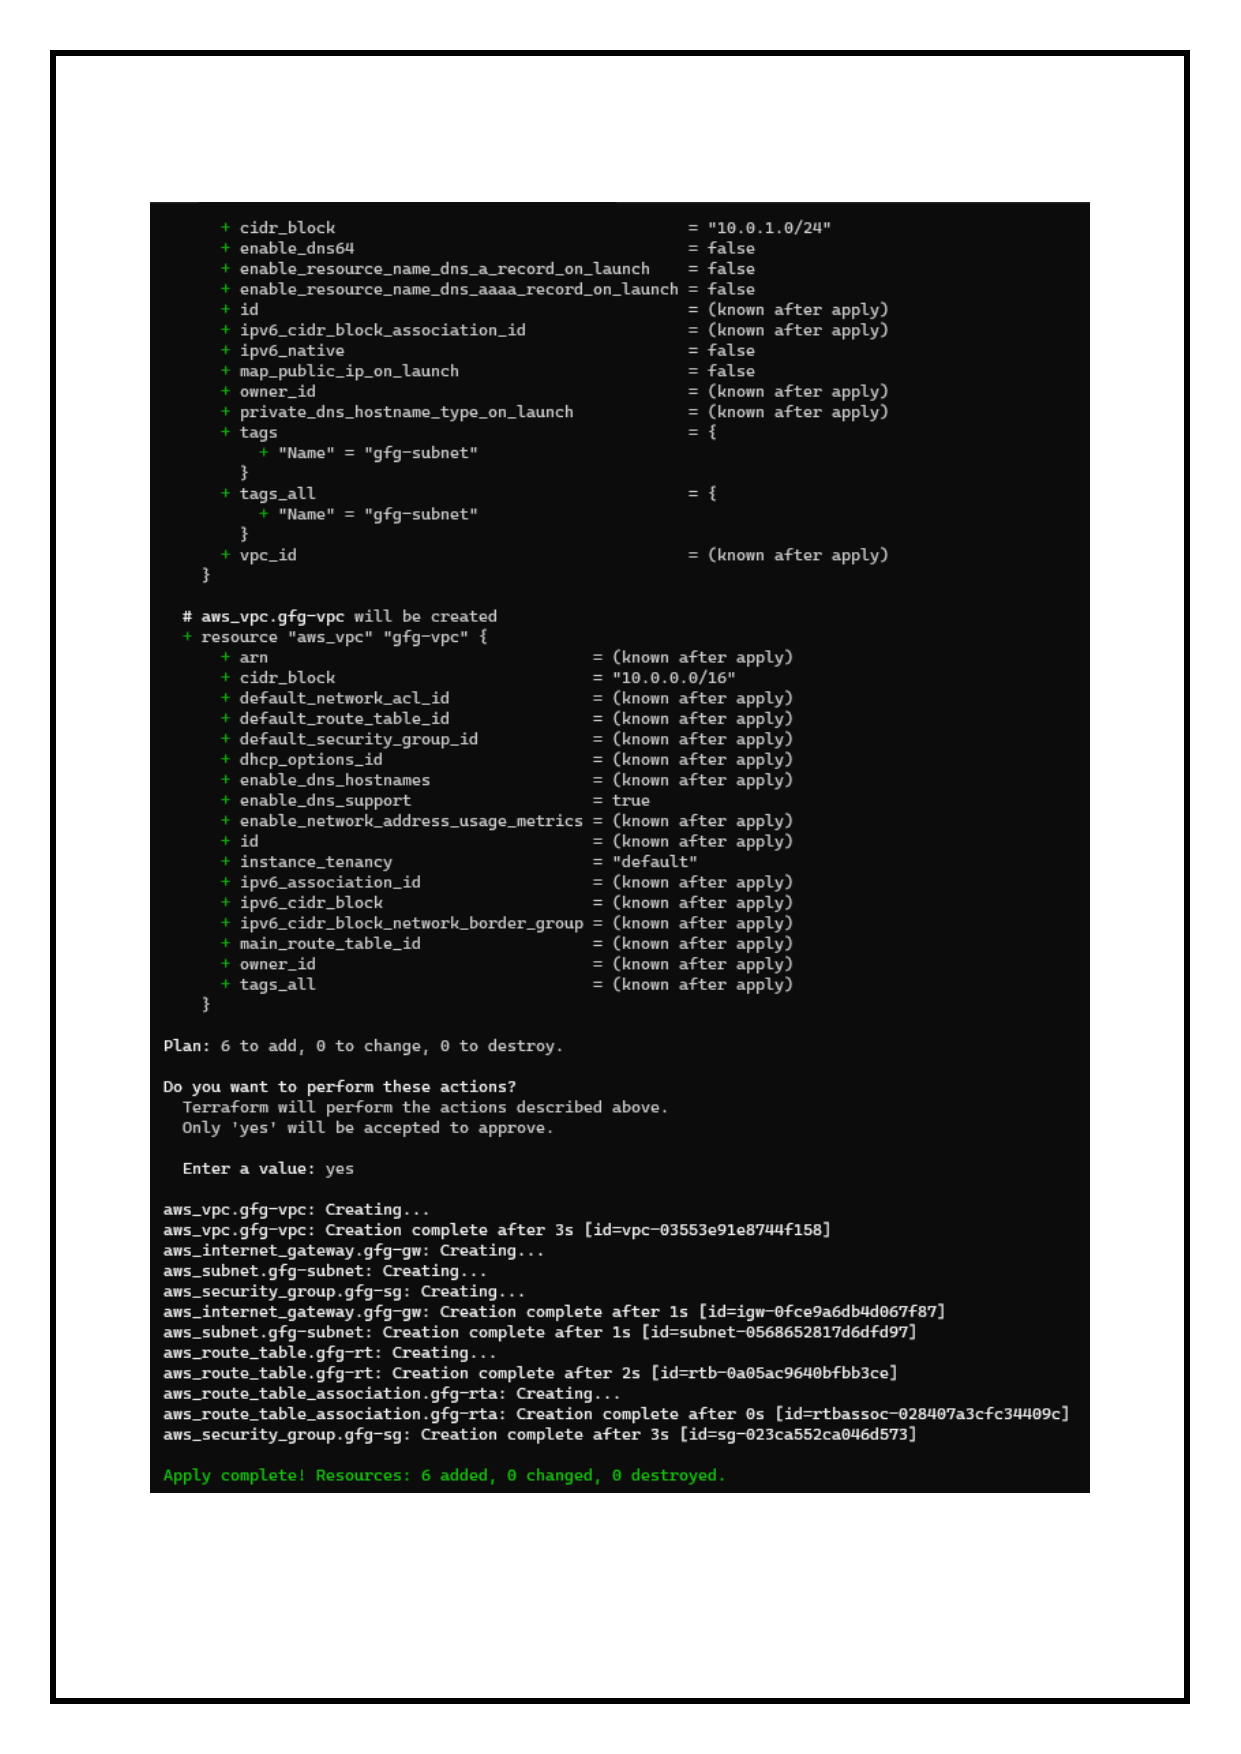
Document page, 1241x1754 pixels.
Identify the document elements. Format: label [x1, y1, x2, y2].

picture [150, 202, 1090, 1493]
